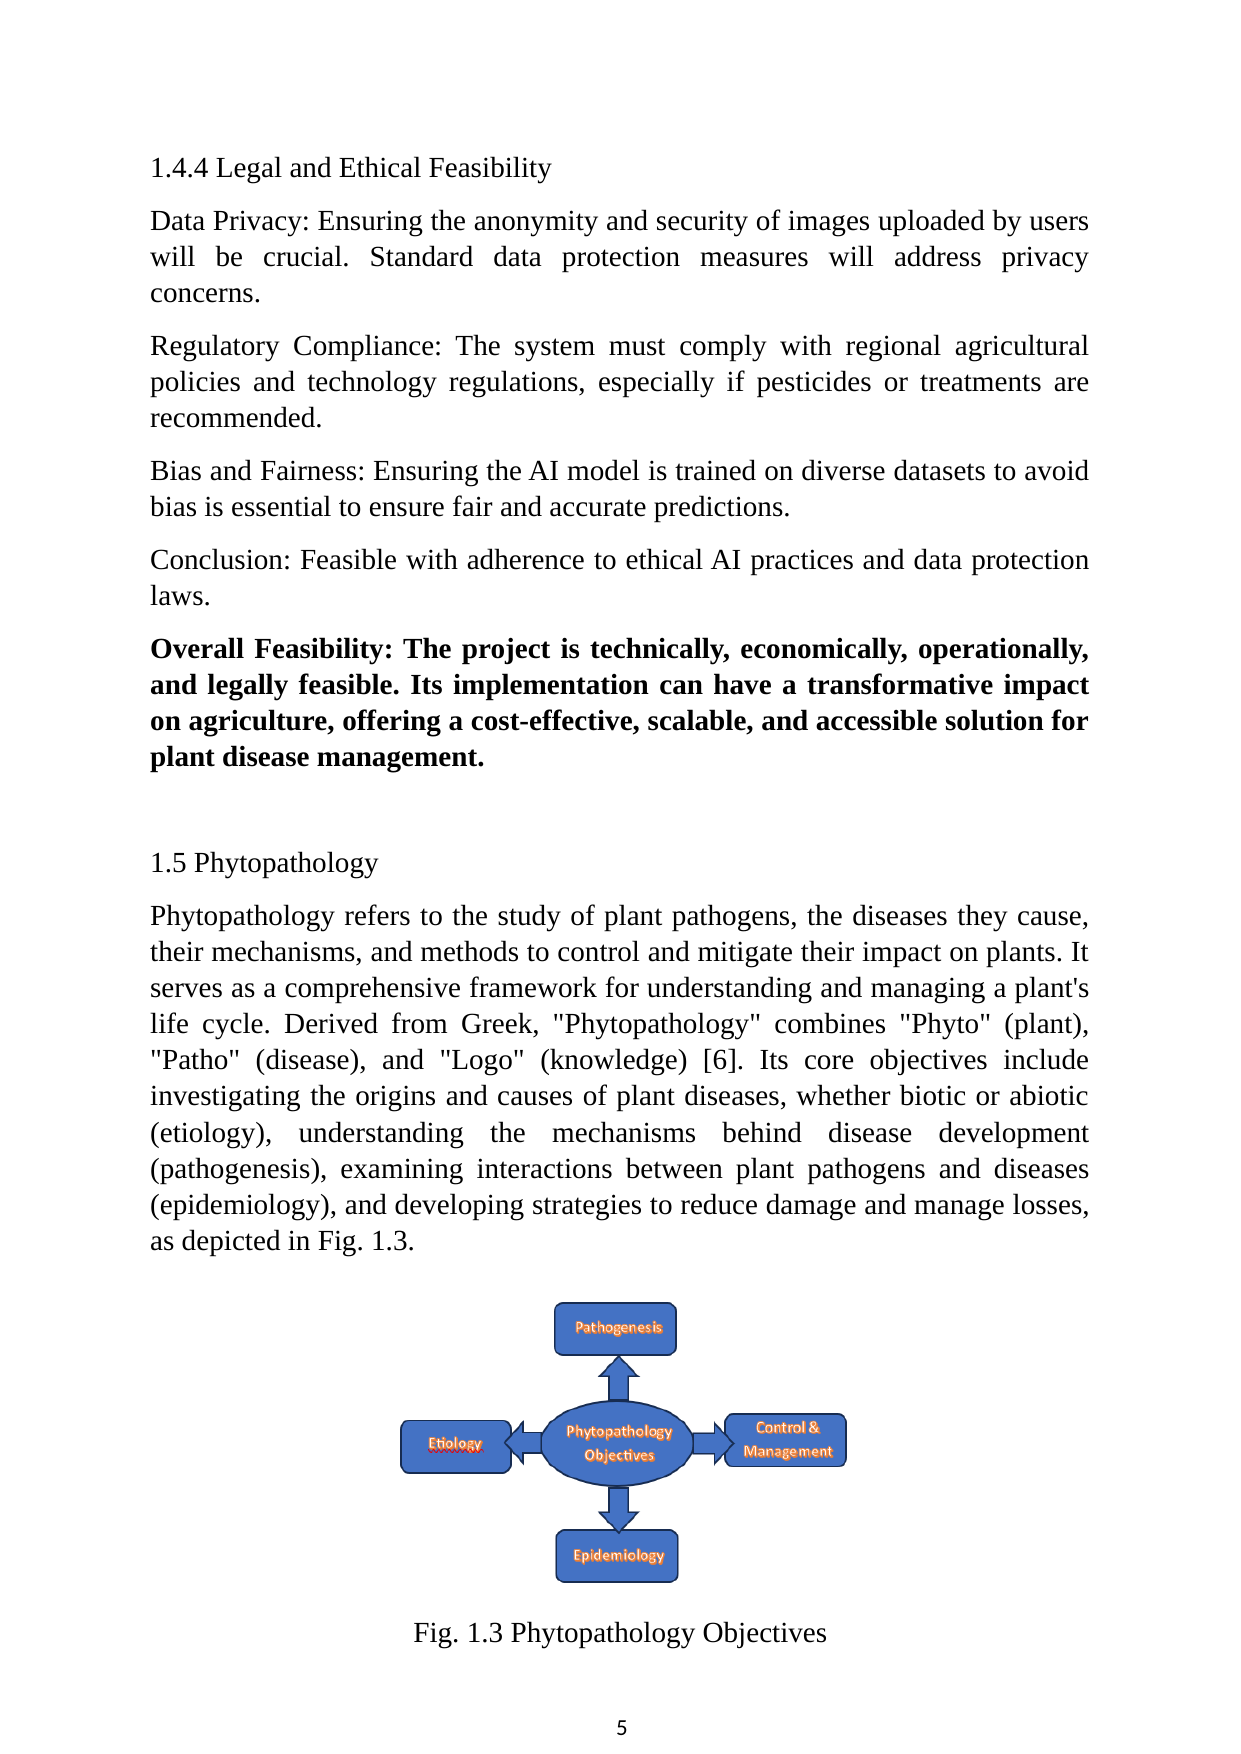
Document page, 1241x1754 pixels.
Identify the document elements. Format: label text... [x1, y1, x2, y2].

picture [382, 1284, 859, 1603]
text 1.4.4 Legal and Ethical Feasibility [150, 150, 1090, 183]
text Phytopathology refers to the study of plant pathogens, the diseases they cause, their mechanisms, and methods to control and mitigate their impact on plants. It serves as a comprehensive framework for understanding and managing a plant's life cycle. Derived from Greek, "Phytopathology" combines "Phyto" (plant), "Patho" (disease), and "Logo" (knowledge) [6]. Its core objectives include investigating the origins and causes of plant diseases, whether biotic or abiotic (etiology), understanding the mechanisms behind disease development (pathogenesis), examining interactions between plant pathogens and diseases (epidemiology), and developing strategies to reduce damage and manage losses, as depicted in Fig. 1.3. [150, 898, 1090, 1257]
text Regulatory Compliance: The system must comply with regional agricultural policies and technology regulations, especially if pesticides or treatments are recommended. [150, 328, 1090, 434]
text Data Privacy: Ensuring the anonymity and security of images uploaded by users will be crucial. Standard data protection measures will address privacy concerns. [150, 203, 1090, 309]
text Bias and Fairness: Ensuring the AI model is trained on diverse datasets to avoid bias is essential to ensure fair and accurate predictions. [150, 453, 1090, 523]
text Conclusion: Feasible with adherence to ethical AI practices and data protection laws. [150, 542, 1090, 612]
text 1.5 Phytopathology [150, 845, 1090, 878]
text Overall Feasibility: The project is technically, economically, operationally, and legally feasible. Its implementation can have a transformative impact on agriculture, offering a cost-effective, scalable, and accessible solution for plant disease management. [150, 631, 1090, 773]
text Fig. 1.3 Phytopathology Objectives [150, 1615, 1090, 1648]
